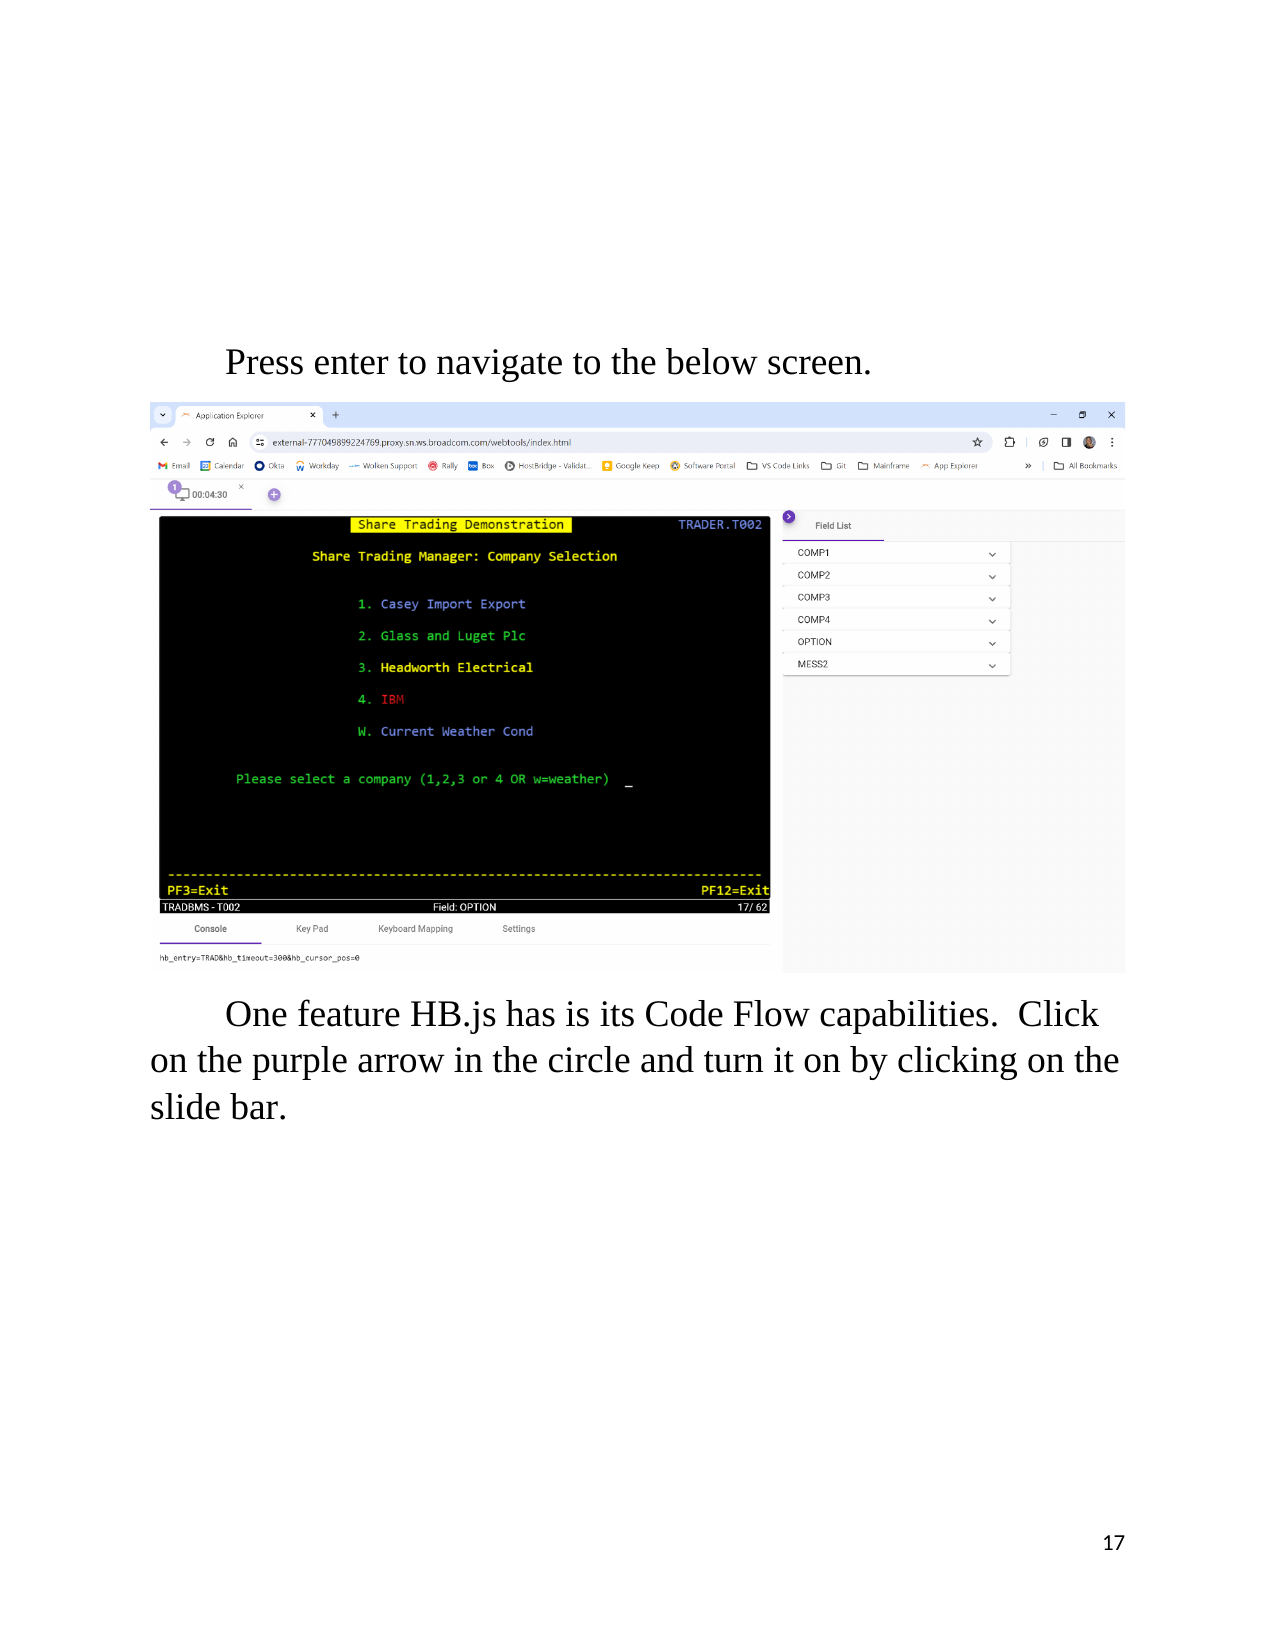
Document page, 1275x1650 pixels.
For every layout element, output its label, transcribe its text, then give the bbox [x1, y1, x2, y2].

picture [150, 402, 1125, 973]
text One feature HB.js has is its Code Flow capabilities. Click on the purple arrow in the circle and turn it on by clicking on the slide bar. [150, 991, 1125, 1127]
text Press enter to navigate to the below screen. [150, 340, 1125, 383]
